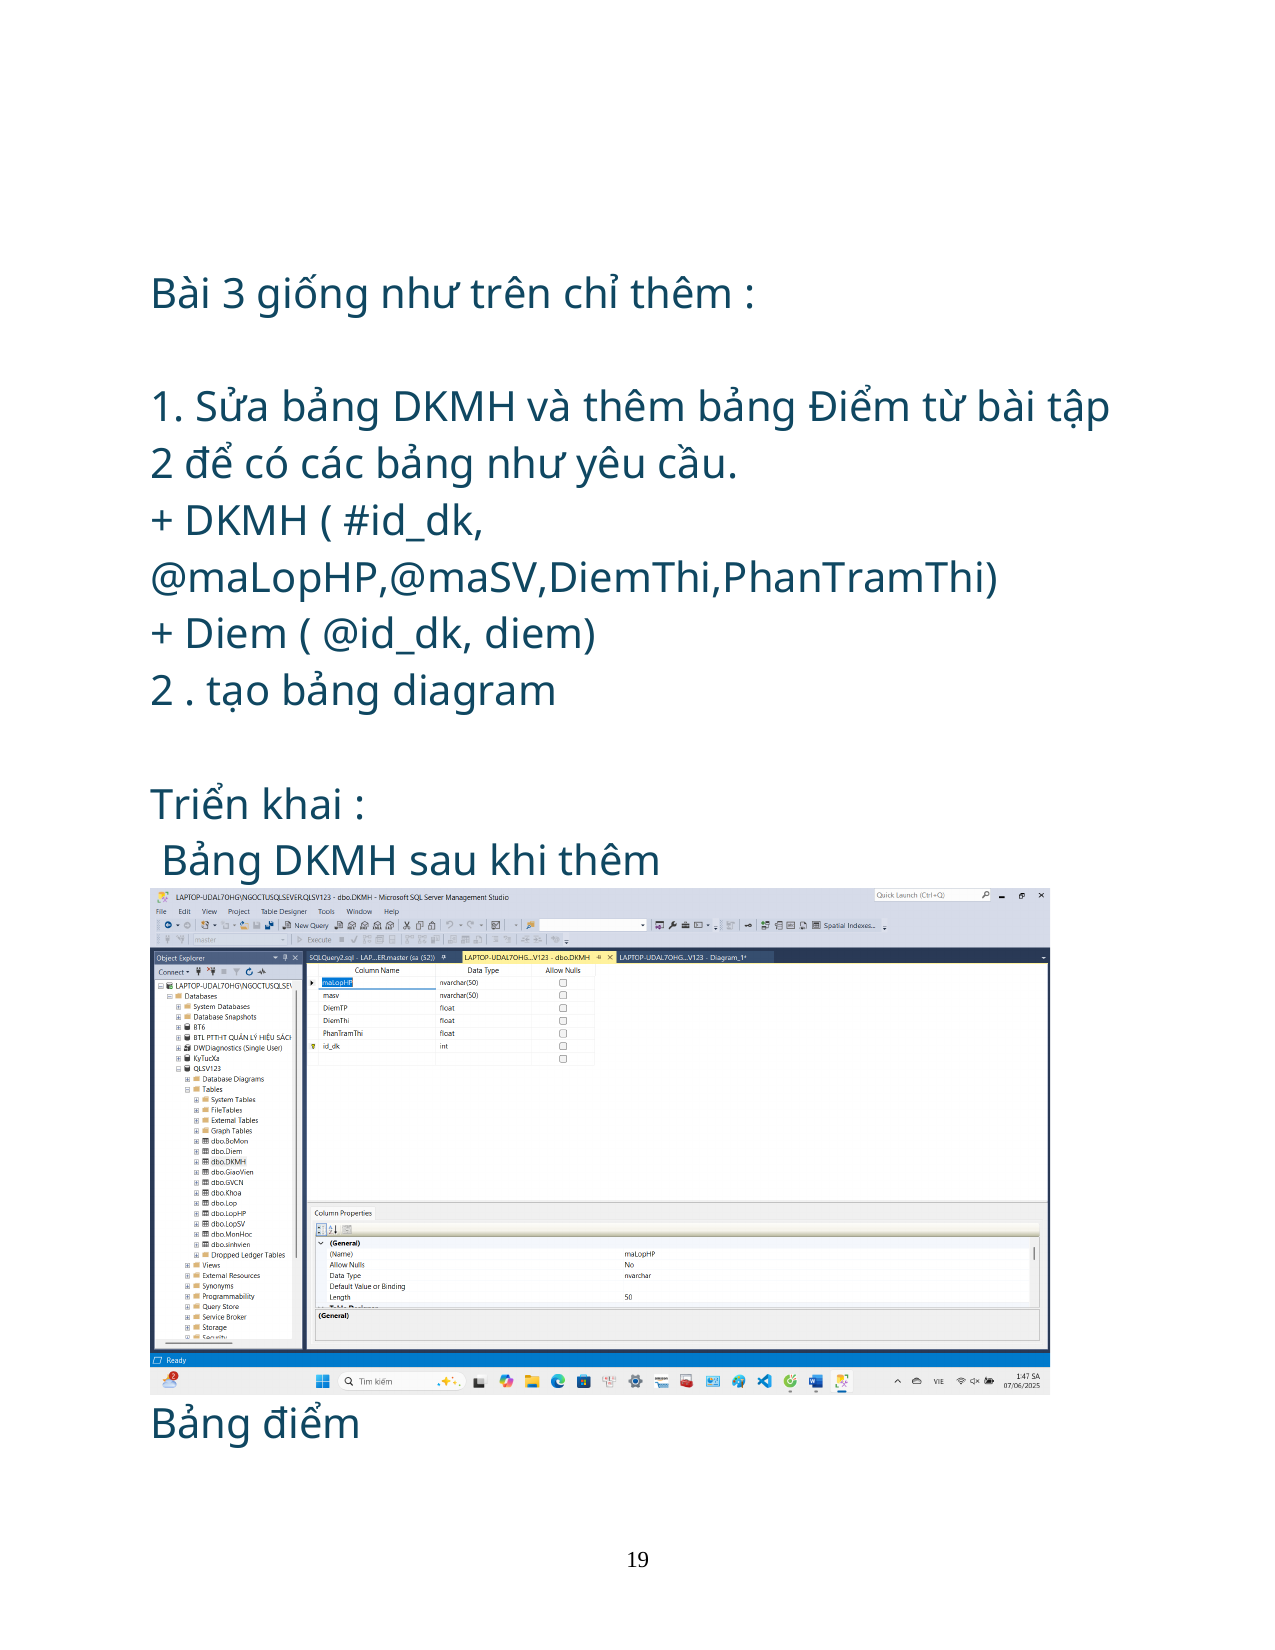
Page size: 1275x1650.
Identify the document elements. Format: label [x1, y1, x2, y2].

picture [150, 888, 1050, 1395]
subtitle [150, 150, 1125, 1451]
